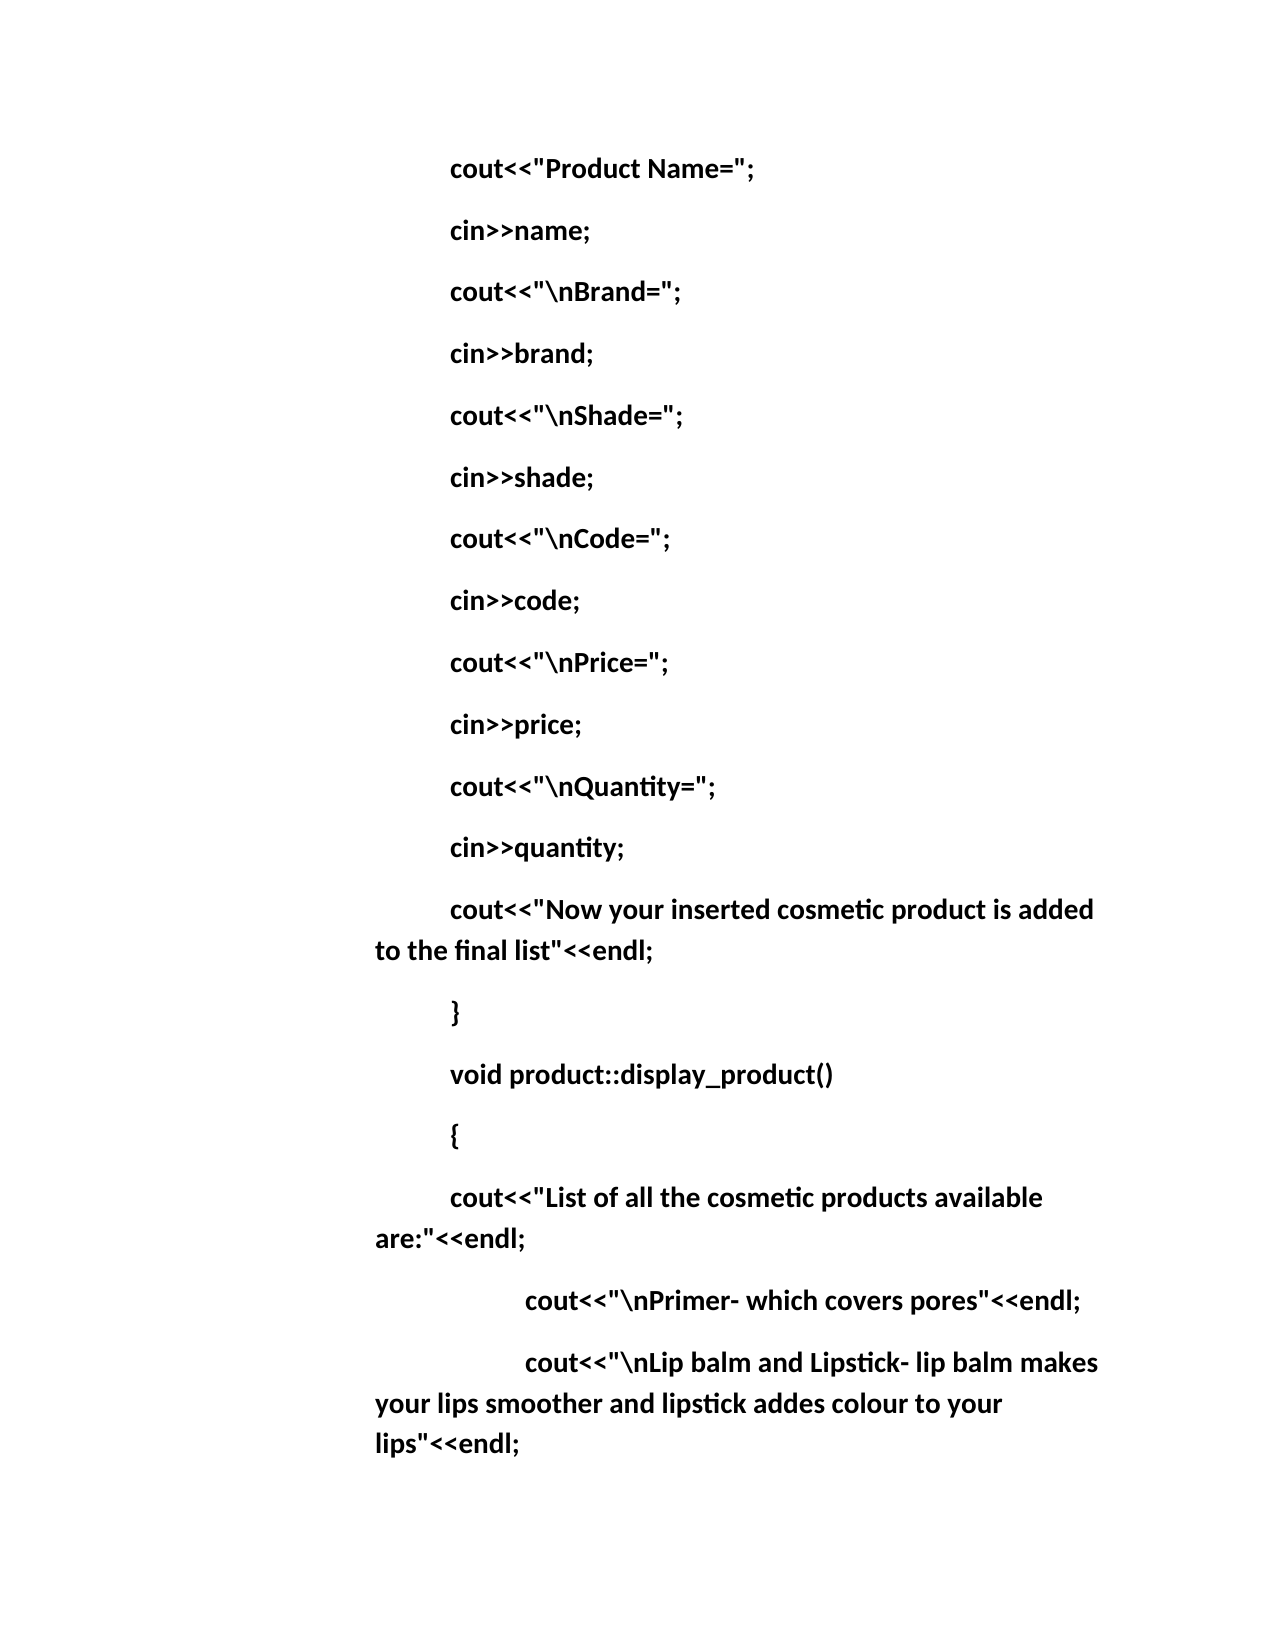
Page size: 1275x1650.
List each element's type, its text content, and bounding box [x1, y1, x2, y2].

text cin>>quantity; [375, 829, 1125, 865]
text cout<<"\nShade="; [375, 397, 1125, 433]
text void product::display_product() [375, 1056, 1125, 1091]
text cout<<"Product Name="; [375, 150, 1125, 186]
text cout<<"List of all the cosmetic products available are:"<<endl; [375, 1179, 1125, 1256]
text cout<<"\nLip balm and Lipstick- lip balm makes your lips smoother and lipstick addes colour to your lips"<<endl; [375, 1344, 1125, 1461]
text cout<<"Now your inserted cosmetic product is added to the final list"<<endl; [375, 891, 1125, 968]
text cout<<"\nPrice="; [375, 644, 1125, 680]
text cin>>code; [375, 582, 1125, 618]
text cout<<"\nPrimer- which covers pores"<<endl; [375, 1282, 1125, 1318]
text } [375, 994, 1125, 1029]
text cin>>brand; [375, 335, 1125, 371]
text cin>>price; [375, 706, 1125, 742]
text cin>>shade; [375, 459, 1125, 494]
text cout<<"\nCode="; [375, 521, 1125, 556]
text { [375, 1117, 1125, 1153]
text cout<<"\nQuantity="; [375, 768, 1125, 803]
text cout<<"\nBrand="; [375, 273, 1125, 309]
text cin>>name; [375, 212, 1125, 247]
